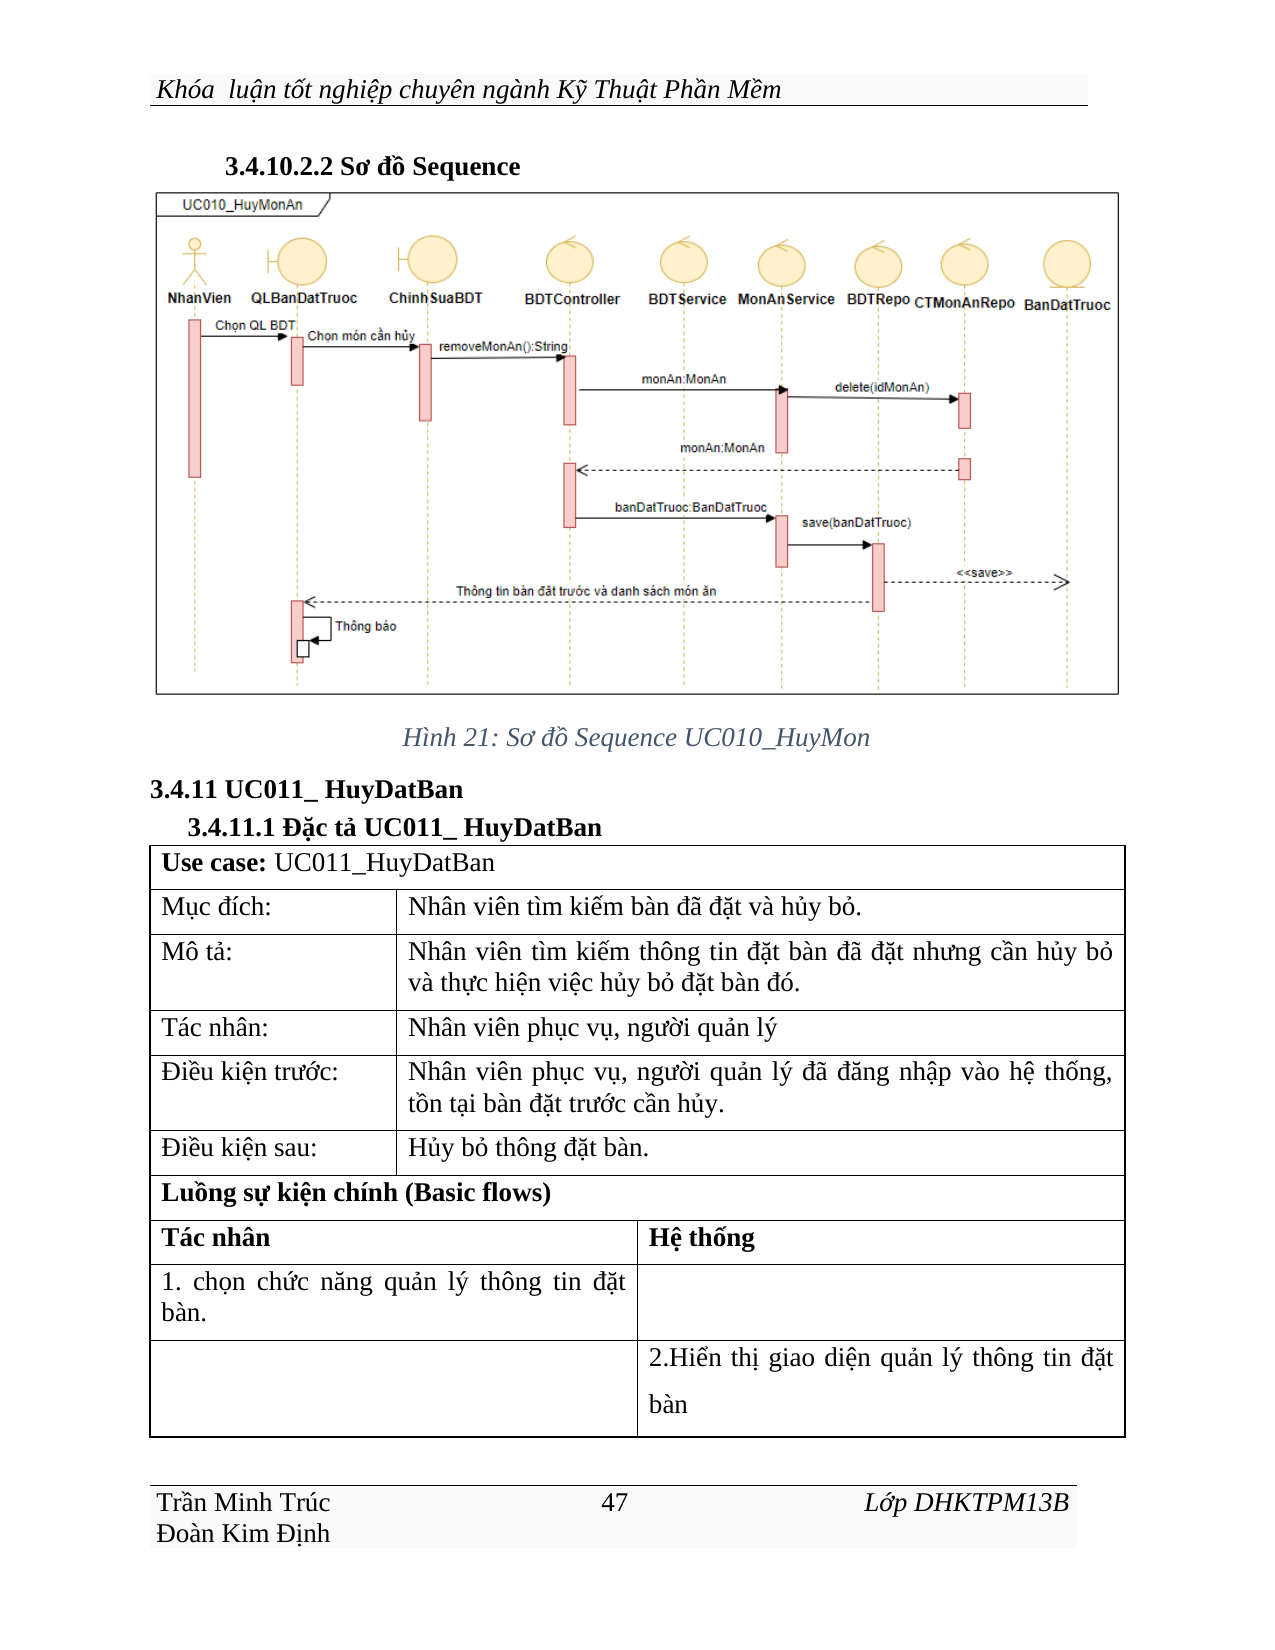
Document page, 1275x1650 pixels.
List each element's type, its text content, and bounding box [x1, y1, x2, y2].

table_cell Nhân viên phục vụ, người quản lý [397, 1011, 1124, 1054]
table_cell Mục đích: [151, 890, 396, 934]
table_cell Nhân viên tìm kiếm thông tin đặt bàn đã đặt nhưng cần hủy bỏ và thực hiện việc hủy bỏ đặt bàn đó. [397, 935, 1124, 1010]
table_cell [638, 1265, 1124, 1340]
table_cell 1. chọn chức năng quản lý thông tin đặt bàn. [151, 1265, 637, 1340]
subtitle 3.4.11 UC011_ HuyDatBan [150, 773, 1125, 804]
text Hình 21: Sơ đồ Sequence UC010_HuyMon [150, 721, 1125, 752]
table_cell Nhân viên tìm kiếm bàn đã đặt và hủy bỏ. [397, 890, 1124, 934]
table_cell Luồng sự kiện chính (Basic flows) [151, 1176, 1124, 1220]
table_cell Hủy bỏ thông đặt bàn. [397, 1131, 1124, 1175]
table_cell 2.Hiển thị giao diện quản lý thông tin đặt bàn [638, 1341, 1124, 1436]
subtitle 3.4.11.1 Đặc tả UC011_ HuyDatBan [187, 811, 1125, 842]
table_cell Điều kiện sau: [151, 1131, 396, 1175]
subtitle 3.4.10.2.2 Sơ đồ Sequence [225, 150, 1125, 181]
table_cell Điều kiện trước: [151, 1056, 396, 1130]
table_cell Mô tả: [151, 935, 396, 1010]
table_cell Tác nhân [151, 1221, 637, 1264]
table_cell Nhân viên phục vụ, người quản lý đã đăng nhập vào hệ thống, tồn tại bàn đặt trước cần hủy. [397, 1056, 1124, 1130]
picture [150, 183, 1125, 703]
table_cell Tác nhân: [151, 1011, 396, 1054]
table_header Use case: UC011_HuyDatBan [151, 846, 1124, 889]
table_cell [151, 1341, 637, 1436]
table_cell Hệ thống [638, 1221, 1124, 1264]
